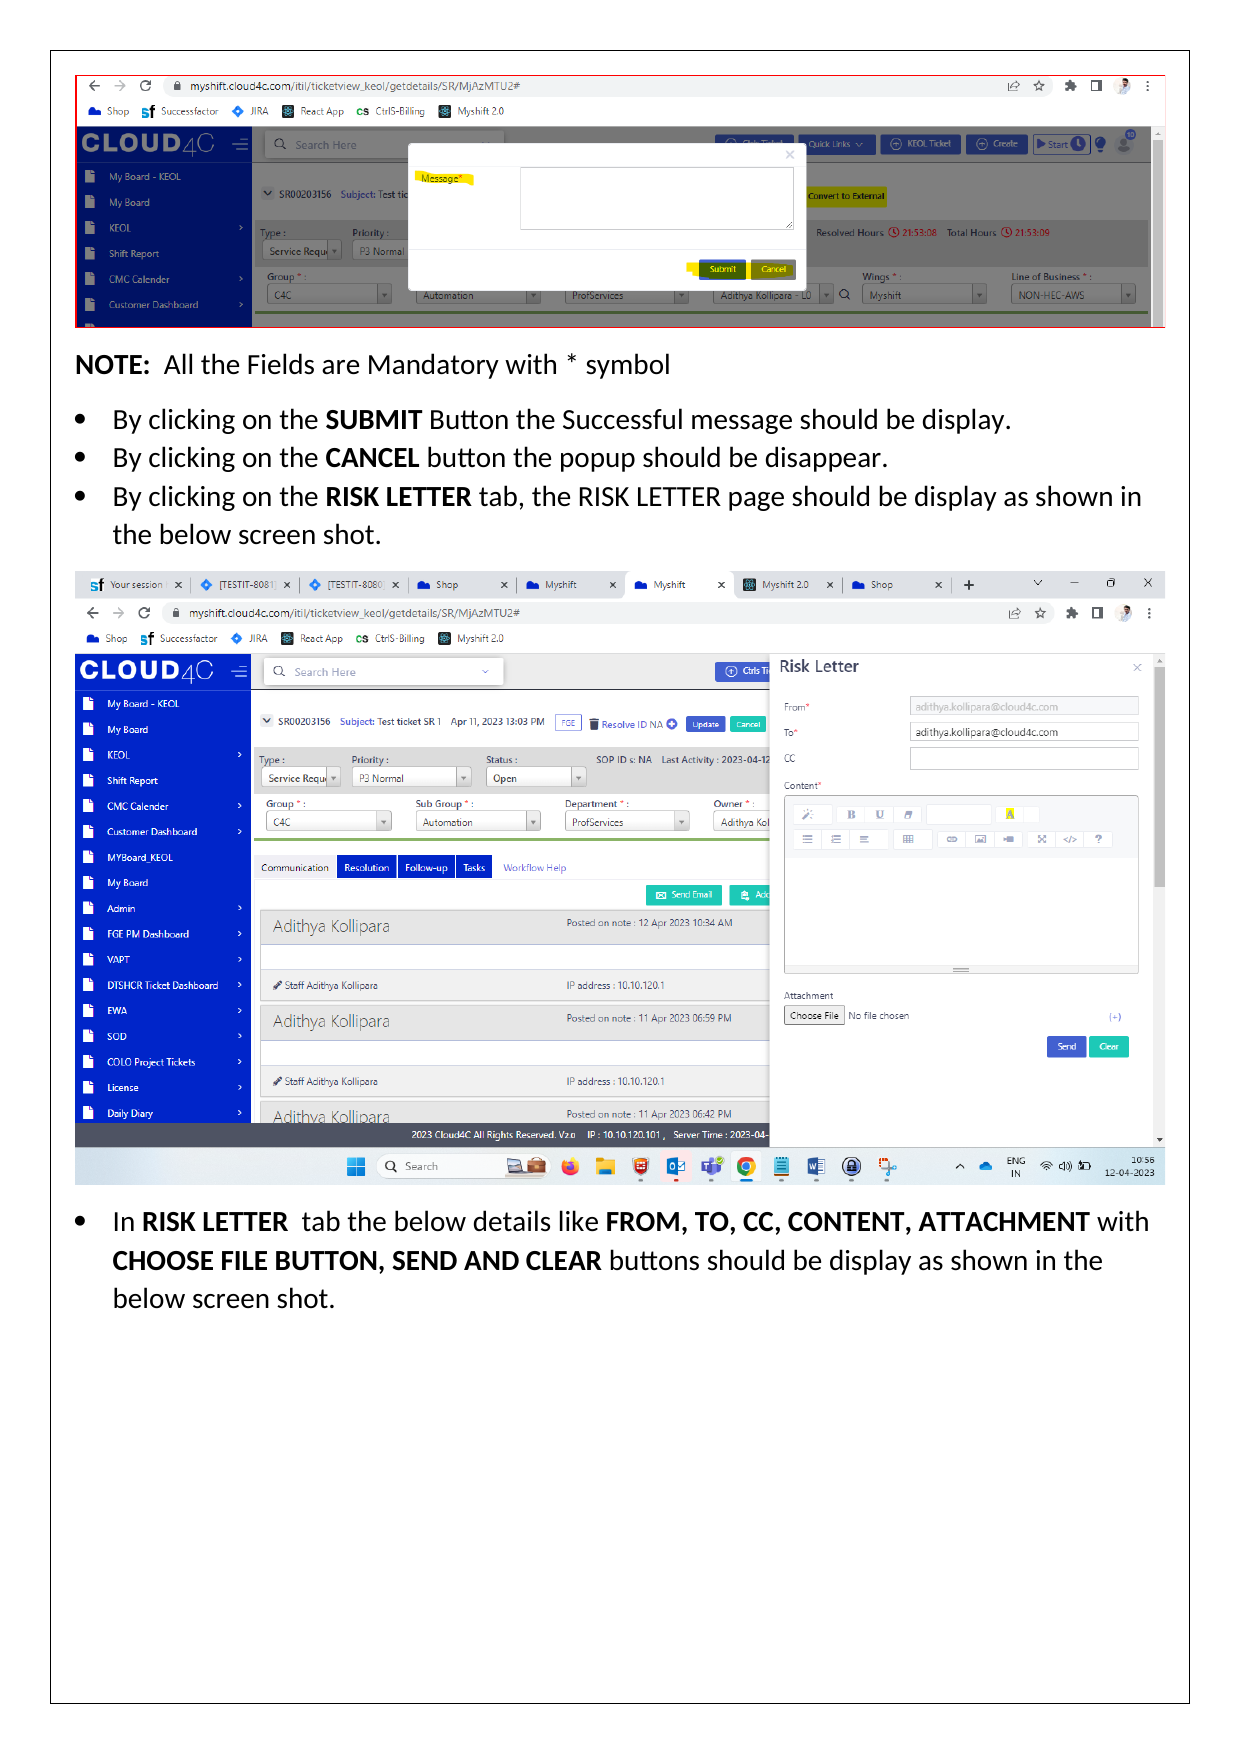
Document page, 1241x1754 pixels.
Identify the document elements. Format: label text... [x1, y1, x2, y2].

list By clicking on the CANCEL button the popup should be disappear. [75, 439, 1165, 475]
list By clicking on the SUBMIT Button the Successful message should be display. [75, 401, 1165, 437]
list By clicking on the RISK LETTER tab, the RISK LETTER page should be display as shown in the below screen shot. [75, 478, 1165, 552]
list In RISK LETTER tab the below details like FROM, TO, CC, CONTENT, ATTACHMENT with CHOOSE FILE BUTTON, SEND AND CLEAR buttons should be display as shown in the below screen shot. [75, 1203, 1165, 1316]
picture [75, 571, 1166, 1185]
picture [75, 75, 1166, 328]
text NOTE: All the Fields are Mandatory with * symbol [75, 346, 1165, 382]
